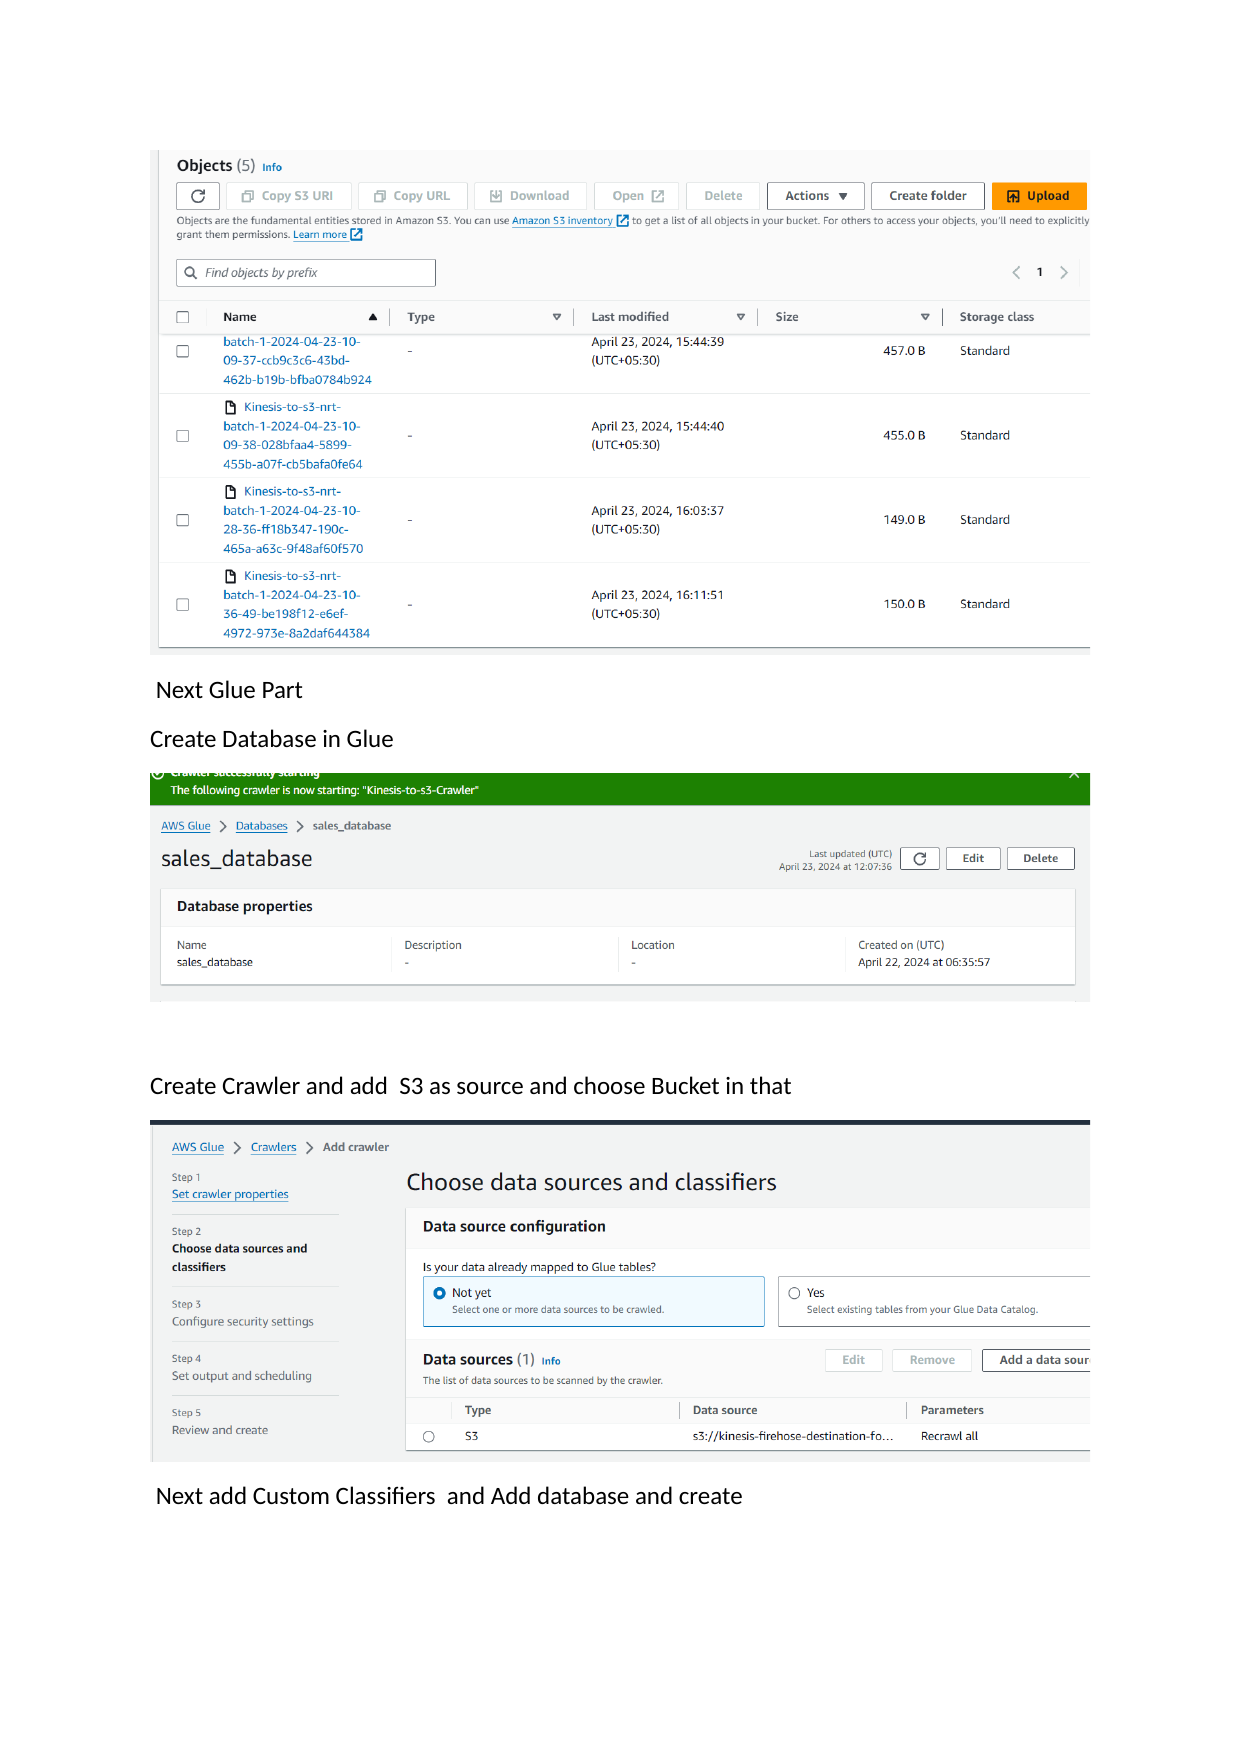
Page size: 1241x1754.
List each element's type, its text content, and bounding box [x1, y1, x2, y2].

text Next add Custom Classifiers and Add database and create [150, 1480, 1090, 1511]
picture [150, 150, 1091, 655]
text Create Crawler and add S3 as source and choose Bucket in that [150, 1071, 1090, 1101]
picture [150, 773, 1091, 1002]
text Next Glue Part [150, 674, 1090, 704]
picture [150, 1120, 1091, 1462]
text Create Database in Glue [150, 723, 1090, 754]
